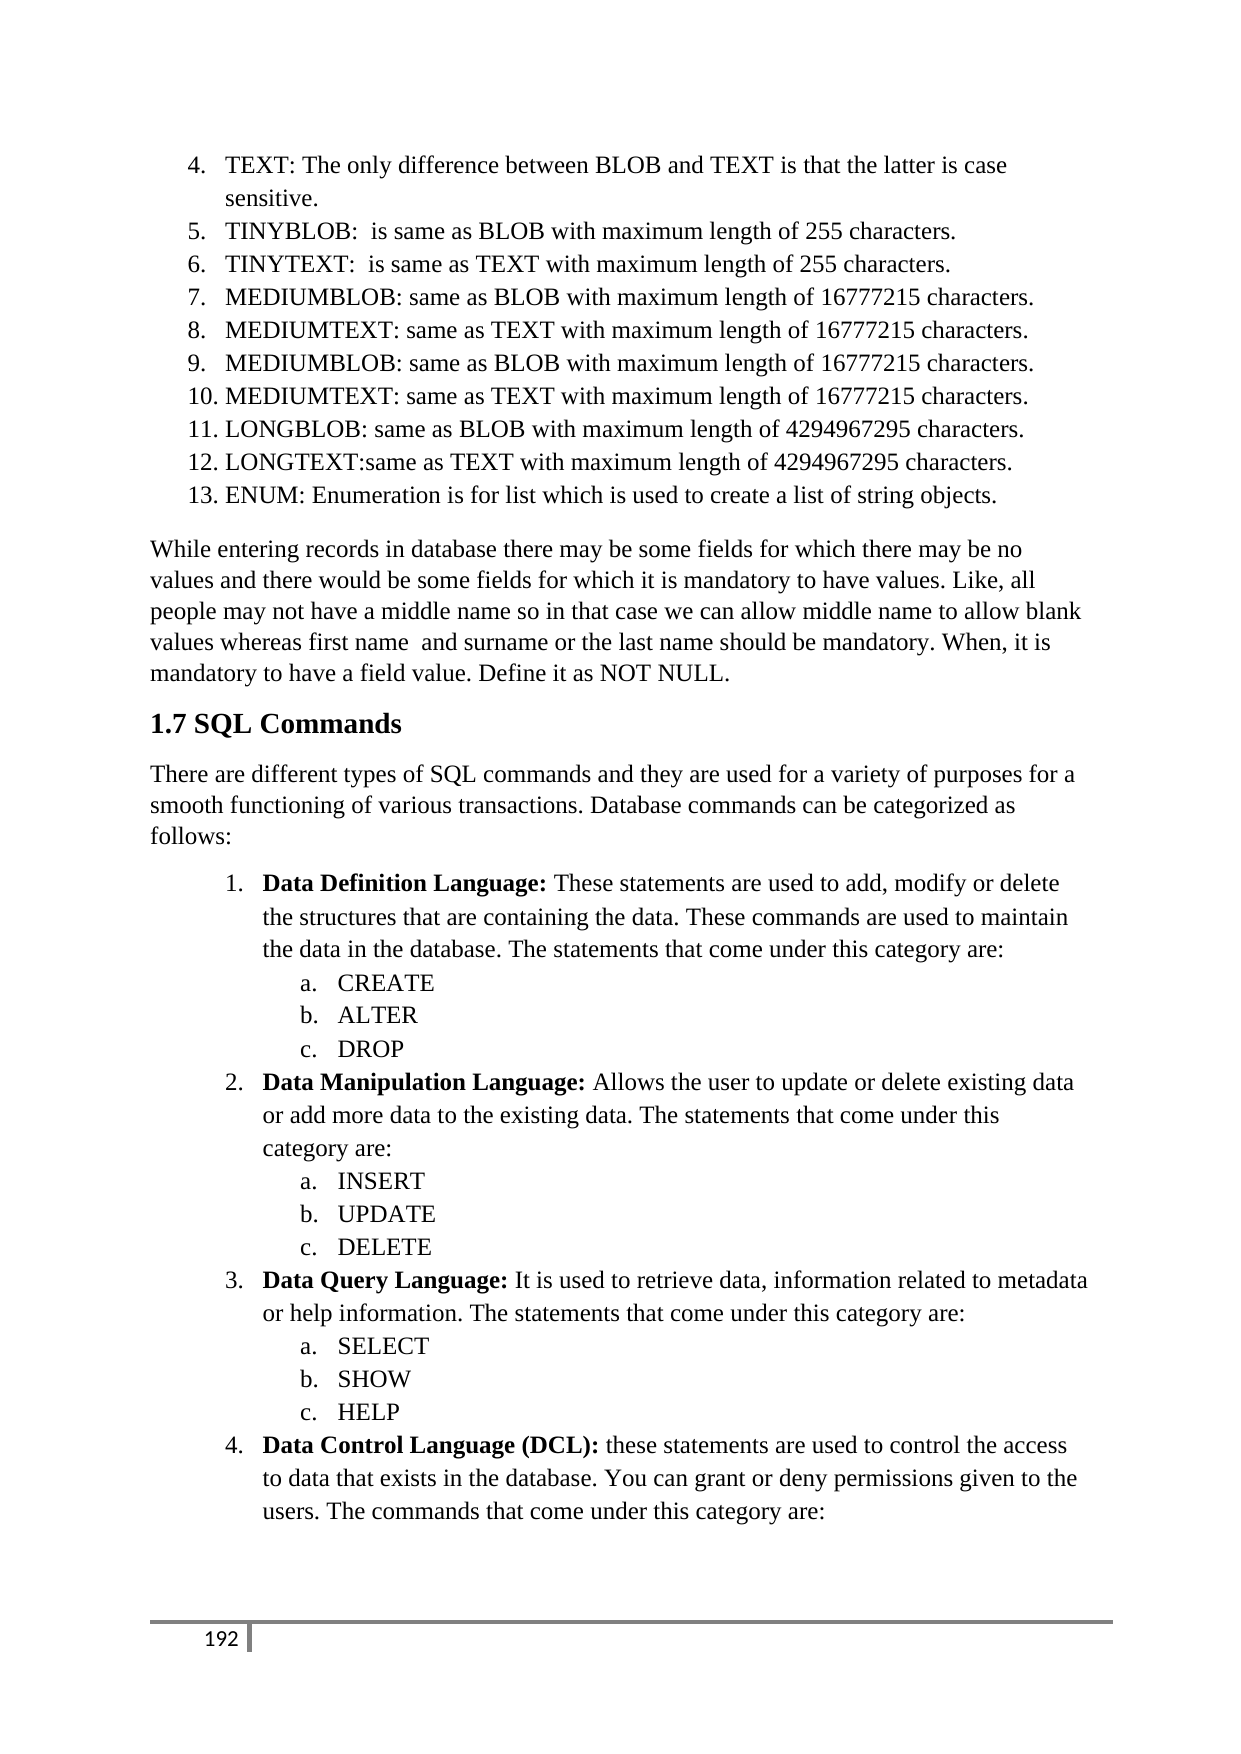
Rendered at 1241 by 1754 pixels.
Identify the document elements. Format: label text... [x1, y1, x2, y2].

list HELP [300, 1397, 1090, 1426]
text While entering records in database there may be some fields for which there may be no values and there would be some fields for which it is mandatory to have values. Like, all people may not have a middle name so in that case we can allow middle name to allow blank values whereas first name and surname or the last name should be mandatory. When, it is mandatory to have a field value. Define it as NOT NULL. [150, 534, 1090, 687]
list DELETE [300, 1232, 1090, 1261]
list TINYBLOB: is same as BLOB with maximum length of 255 characters. [187, 216, 1090, 245]
list MEDIUMTEXT: same as TEXT with maximum length of 16777215 characters. [187, 315, 1090, 344]
list Data Query Language: It is used to retrieve data, information related to metadata or help information. The statements that come under this category are: [225, 1265, 1090, 1327]
list CREATE [300, 968, 1090, 996]
text 1.7 SQL Commands [150, 706, 1090, 739]
list UPDATE [300, 1199, 1090, 1227]
list SELECT [300, 1331, 1090, 1359]
list MEDIUMTEXT: same as TEXT with maximum length of 16777215 characters. [187, 381, 1090, 410]
list LONGBLOB: same as BLOB with maximum length of 4294967295 characters. [187, 414, 1090, 443]
list MEDIUMBLOB: same as BLOB with maximum length of 16777215 characters. [187, 282, 1090, 311]
list INSERT [300, 1166, 1090, 1194]
list Data Definition Language: These statements are used to add, modify or delete the structures that are containing the data. These commands are used to maintain the data in the database. The statements that come under this category are: [225, 868, 1090, 963]
list Data Control Language (DCL): these statements are used to control the access to data that exists in the database. You can grant or deny permissions given to the users. The commands that come under this category are: [225, 1430, 1090, 1525]
list TINYTEXT: is same as TEXT with maximum length of 255 characters. [187, 249, 1090, 278]
list LONGTEXT:same as TEXT with maximum length of 4294967295 characters. [187, 447, 1090, 476]
list TEXT: The only difference between BLOB and TEXT is that the latter is case sensitive. [187, 150, 1090, 212]
list ALTER [300, 1001, 1090, 1029]
list ENUM: Enumeration is for list which is used to create a list of string objects. [187, 480, 1090, 509]
list DROP [300, 1034, 1090, 1062]
list SHOW [300, 1364, 1090, 1393]
list MEDIUMBLOB: same as BLOB with maximum length of 16777215 characters. [187, 348, 1090, 377]
list Data Manipulation Language: Allows the user to update or delete existing data or add more data to the existing data. The statements that come under this category are: [225, 1067, 1090, 1161]
text There are different types of SQL commands and they are used for a variety of purposes for a smooth functioning of various transactions. Database commands can be categorized as follows: [150, 759, 1090, 849]
